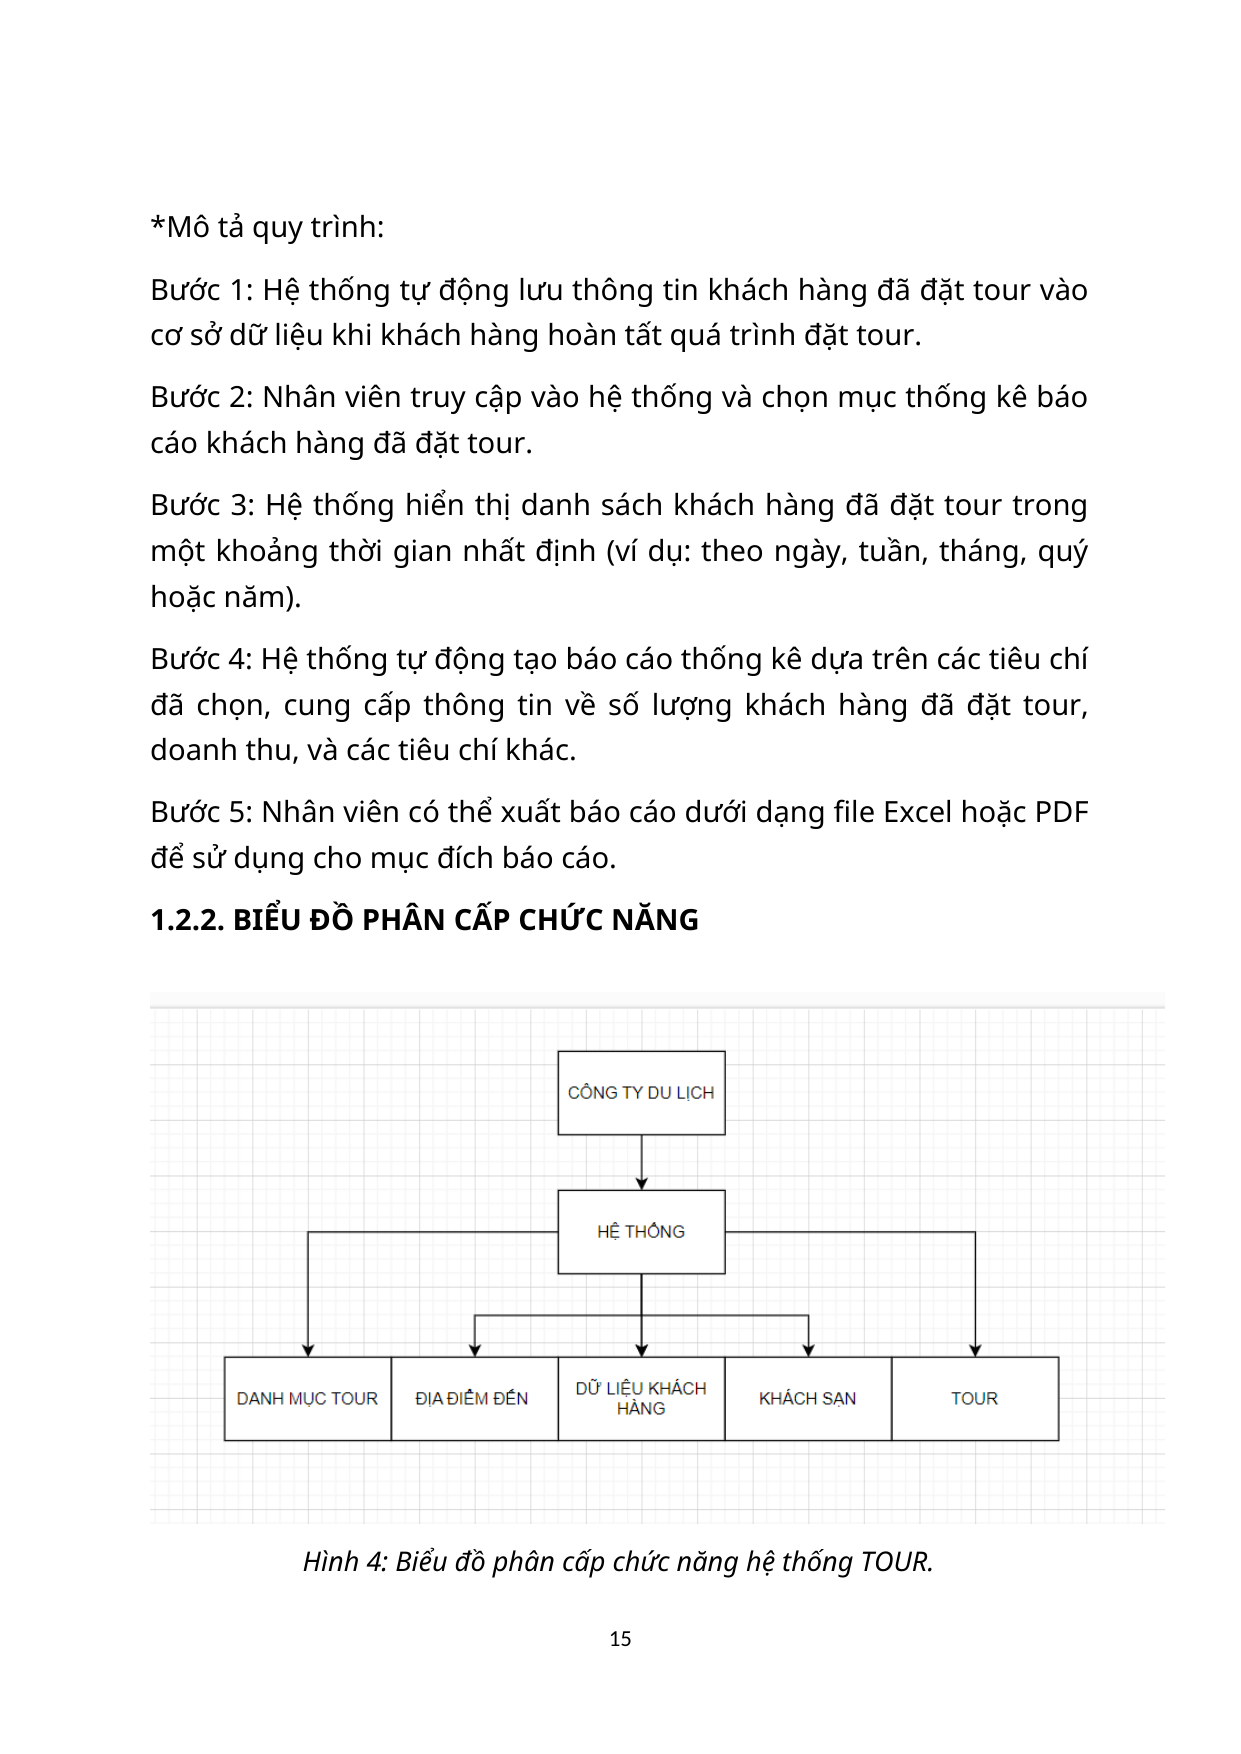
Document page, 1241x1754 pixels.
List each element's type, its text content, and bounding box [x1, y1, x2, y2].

text Bước 4: Hệ thống tự động tạo báo cáo thống kê dựa trên các tiêu chí đã chọn, cung cấp thông tin về số lượng khách hàng đã đặt tour, doanh thu, và các tiêu chí khác. [150, 638, 1090, 769]
text Bước 1: Hệ thống tự động lưu thông tin khách hàng đã đặt tour vào cơ sở dữ liệu khi khách hàng hoàn tất quá trình đặt tour. [150, 269, 1090, 354]
text Bước 3: Hệ thống hiển thị danh sách khách hàng đã đặt tour trong một khoảng thời gian nhất định (ví dụ: theo ngày, tuần, tháng, quý hoặc năm). [150, 484, 1090, 616]
text Bước 5: Nhân viên có thể xuất báo cáo dưới dạng file Excel hoặc PDF để sử dụng cho mục đích báo cáo. [150, 792, 1090, 877]
subtitle 1.2.2. BIỂU ĐỒ PHÂN CẤP CHỨC NĂNG [150, 899, 1090, 939]
picture [150, 992, 1166, 1524]
text *Mô tả quy trình: [150, 206, 1090, 246]
text Hình 4: Biểu đồ phân cấp chức năng hệ thống TOUR. [150, 1542, 1090, 1579]
text Bước 2: Nhân viên truy cập vào hệ thống và chọn mục thống kê báo cáo khách hàng đã đặt tour. [150, 377, 1090, 462]
